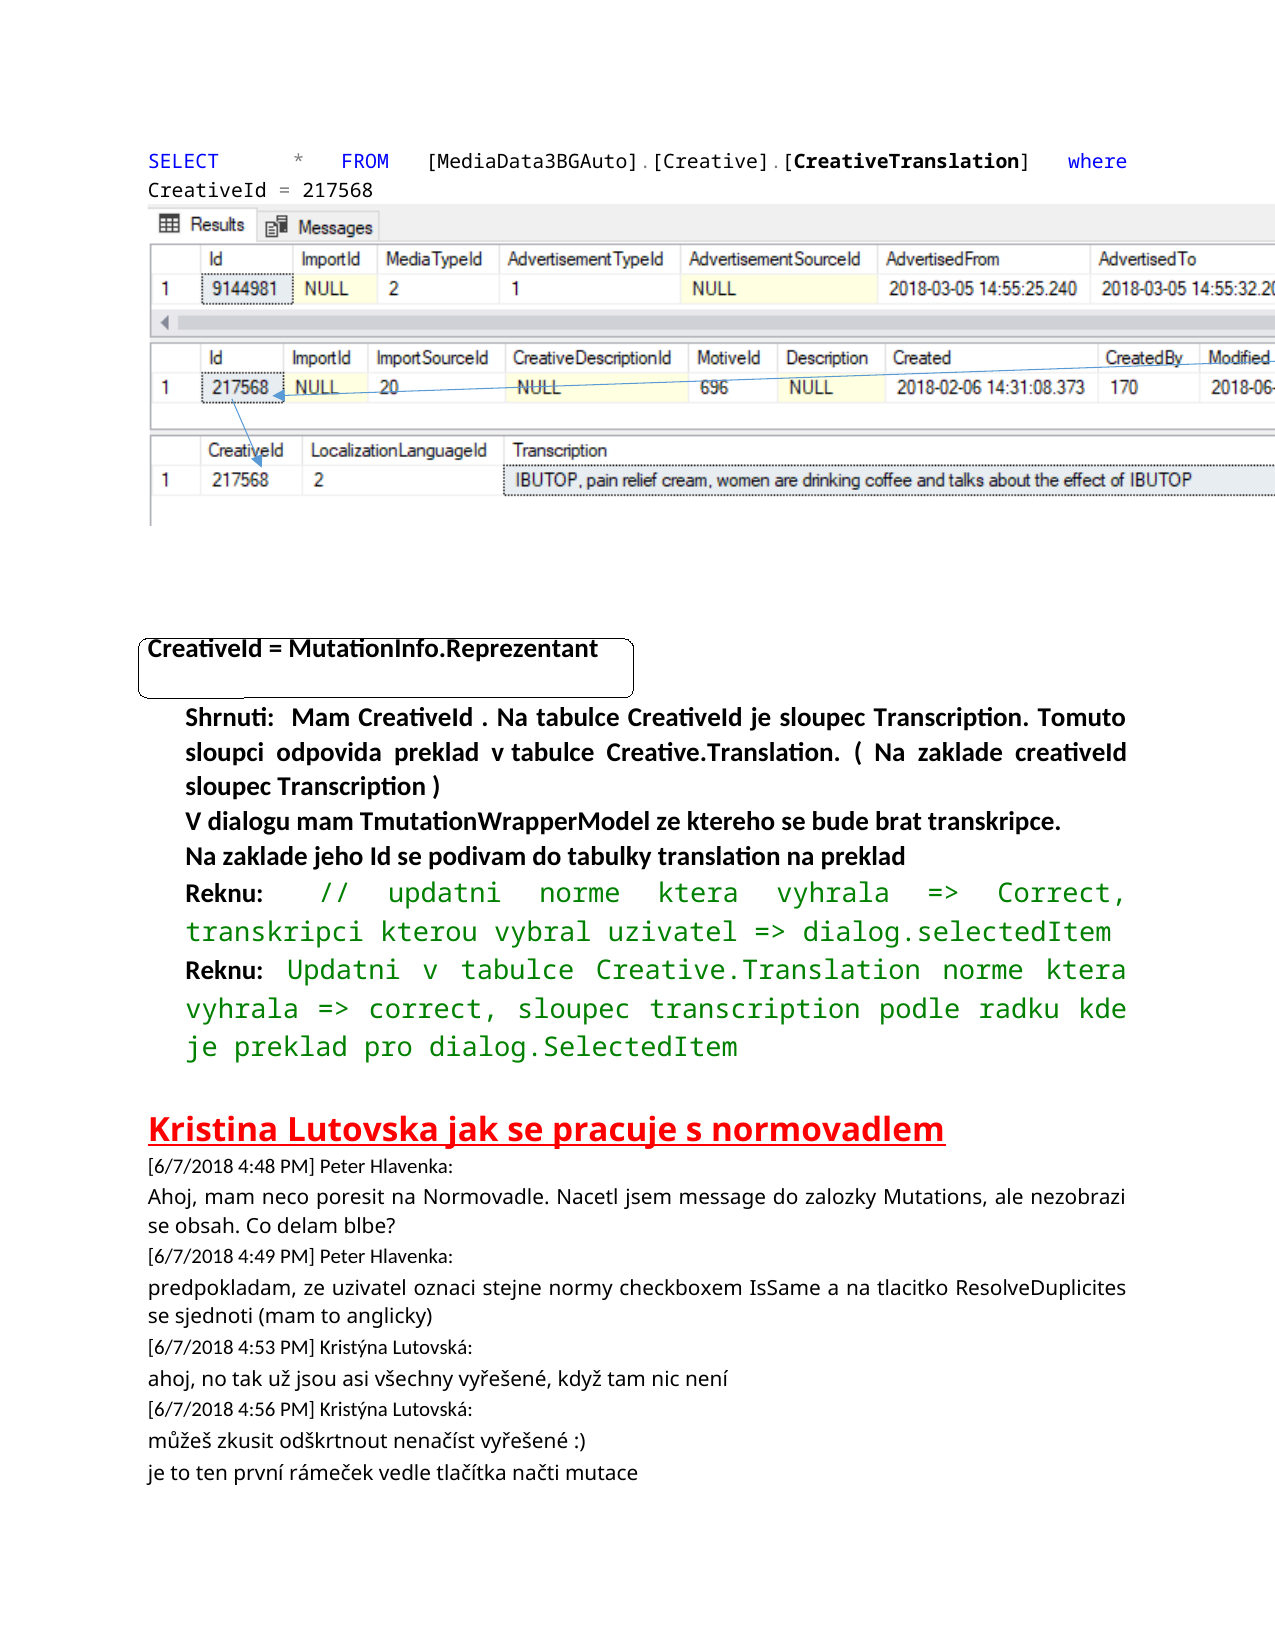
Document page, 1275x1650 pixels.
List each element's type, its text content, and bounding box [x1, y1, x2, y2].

text Reknu: Updatni v tabulce Creative.Translation norme ktera vyhrala => correct, sloupec transcription podle radku kde je preklad pro dialog.SelectedItem [185, 951, 1127, 1065]
text CreativeId = MutationInfo.Reprezentant [148, 631, 1127, 664]
text Shrnuti: Mam CreativeId . Na tabulce CreativeId je sloupec Transcription. Tomuto sloupci odpovida preklad v tabulce Creative.Translation. ( Na zaklade creativeId sloupec Transcription ) [185, 700, 1127, 803]
text ahoj, no tak už jsou asi všechny vyřešené, když tam nic není [148, 1364, 1127, 1392]
text Na zaklade jeho Id se podivam do tabulky translation na preklad [185, 839, 1127, 872]
text V dialogu mam TmutationWrapperModel ze ktereho se bude brat transkripce. [185, 804, 1127, 837]
text Reknu: // updatni norme ktera vyhrala => Correct, transkripci kterou vybral uzivatel => dialog.selectedItem [185, 873, 1127, 949]
text [‎6/‎7/‎2018 4:49 PM] Peter Hlavenka: [148, 1243, 1127, 1269]
subtitle Kristina Lutovska jak se pracuje s normovadlem [148, 1105, 1127, 1151]
text [‎6/‎7/‎2018 4:48 PM] Peter Hlavenka: [148, 1153, 1127, 1178]
text SELECT * FROM [MediaData3BGAuto].[Creative].[CreativeTranslation] where CreativeId = 217568 [148, 148, 1127, 203]
text [‎6/‎7/‎2018 4:56 PM] Kristýna Lutovská: [148, 1396, 1127, 1422]
text je to ten první rámeček vedle tlačítka načti mutace [148, 1458, 1127, 1487]
text můžeš zkusit odškrtnout nenačíst vyřešené :) [148, 1426, 1127, 1454]
text Ahoj, mam neco poresit na Normovadle. Nacetl jsem message do zalozky Mutations, ale nezobrazi se obsah. Co delam blbe? [148, 1182, 1127, 1239]
text [‎6/‎7/‎2018 4:53 PM] Kristýna Lutovská: [148, 1334, 1127, 1359]
text predpokladam, ze uzivatel oznaci stejne normy checkboxem IsSame a na tlacitko ResolveDuplicites se sjednoti (mam to anglicky) [148, 1273, 1127, 1330]
